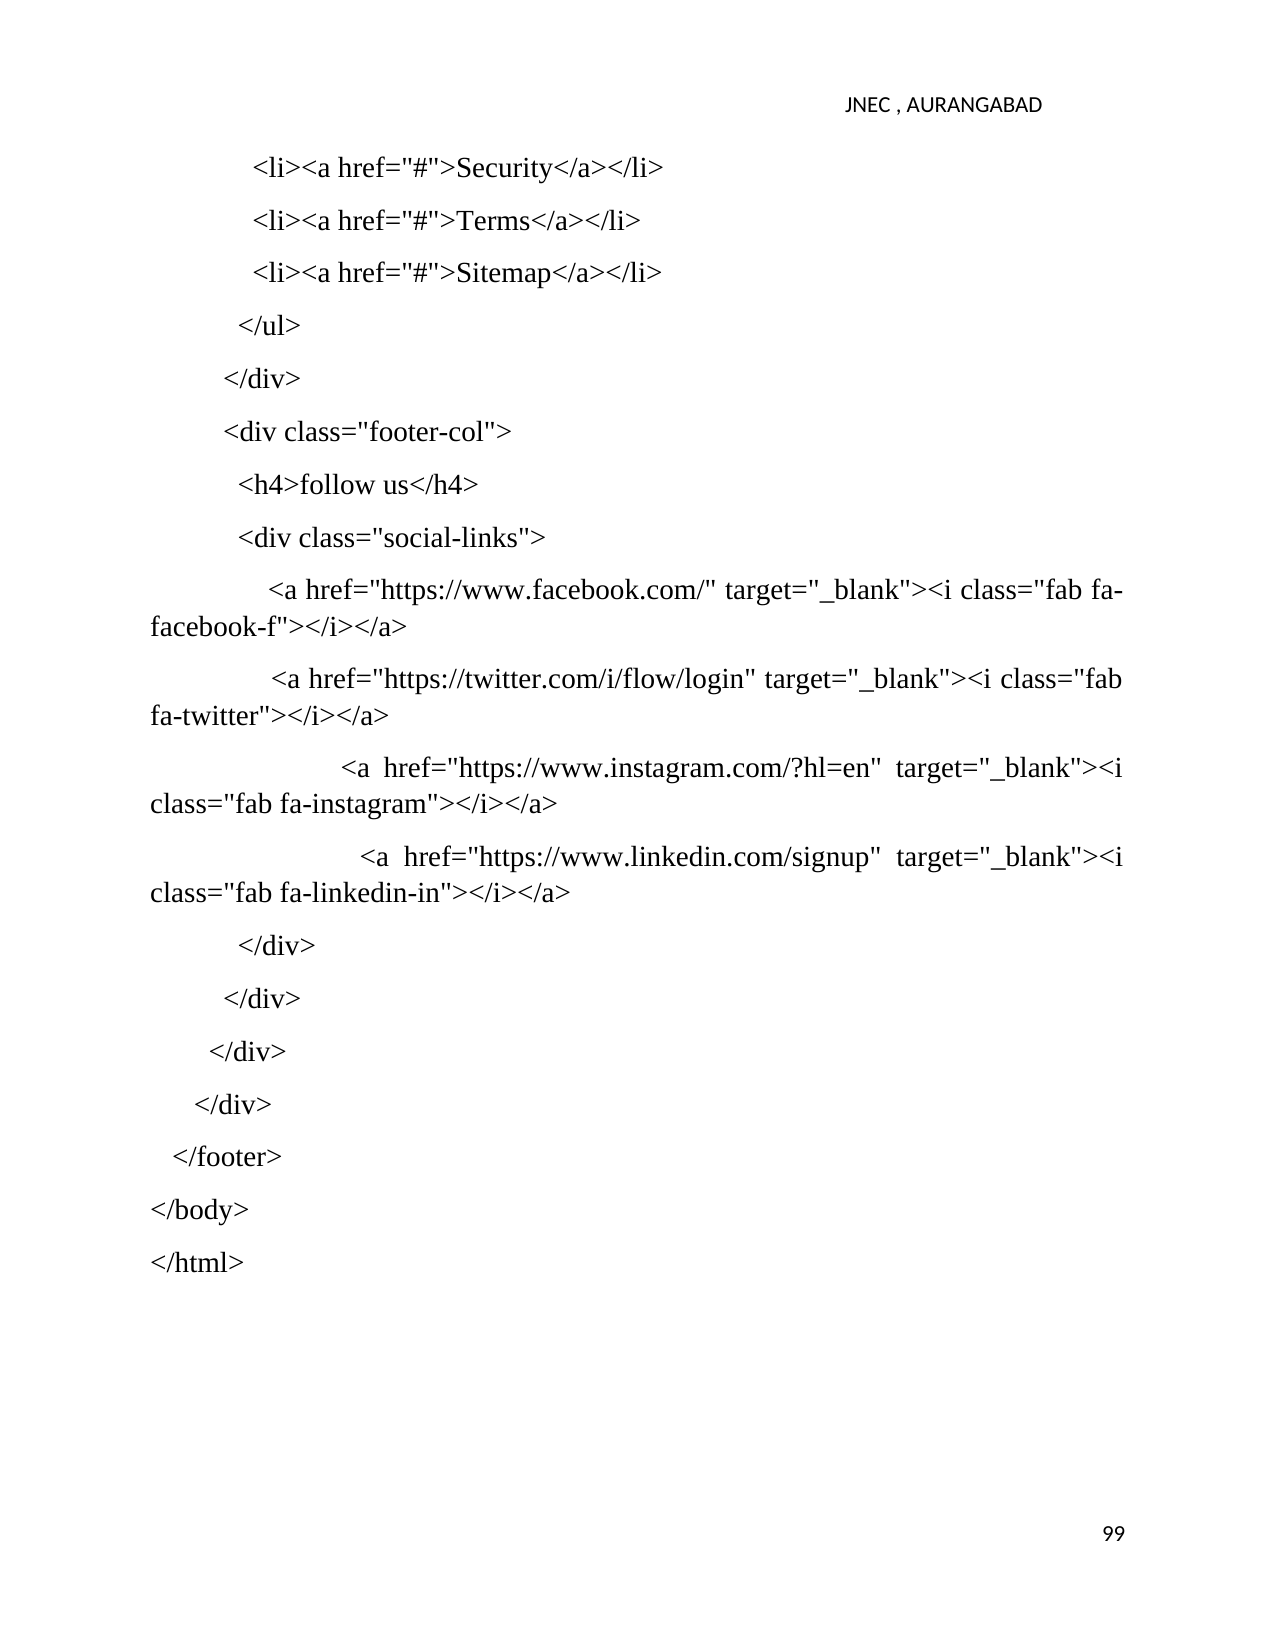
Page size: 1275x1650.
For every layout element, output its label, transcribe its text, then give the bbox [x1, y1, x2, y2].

text </body> [150, 1192, 1125, 1226]
text <h4>follow us</h4> [150, 467, 1125, 500]
text </ul> [150, 308, 1125, 342]
text <li><a href="#">Terms</a></li> [150, 203, 1125, 236]
text </div> [150, 1087, 1125, 1120]
text <div class="footer-col"> [150, 414, 1125, 448]
text </div> [150, 1034, 1125, 1067]
text </div> [150, 981, 1125, 1015]
text </footer> [150, 1139, 1125, 1173]
text </div> [150, 361, 1125, 395]
text <a href="https://www.linkedin.com/signup" target="_blank"><i class="fab fa-linkedin-in"></i></a> [150, 839, 1125, 909]
text <a href="https://www.facebook.com/" target="_blank"><i class="fab fa-facebook-f"></i></a> [150, 572, 1125, 642]
text </html> [150, 1245, 1125, 1279]
text </div> [150, 928, 1125, 962]
text <a href="https://www.instagram.com/?hl=en" target="_blank"><i class="fab fa-instagram"></i></a> [150, 750, 1125, 820]
text <li><a href="#">Security</a></li> [150, 150, 1125, 183]
text <a href="https://twitter.com/i/flow/login" target="_blank"><i class="fab fa-twitter"></i></a> [150, 661, 1125, 731]
text <div class="social-links"> [150, 520, 1125, 553]
text <li><a href="#">Sitemap</a></li> [150, 256, 1125, 289]
